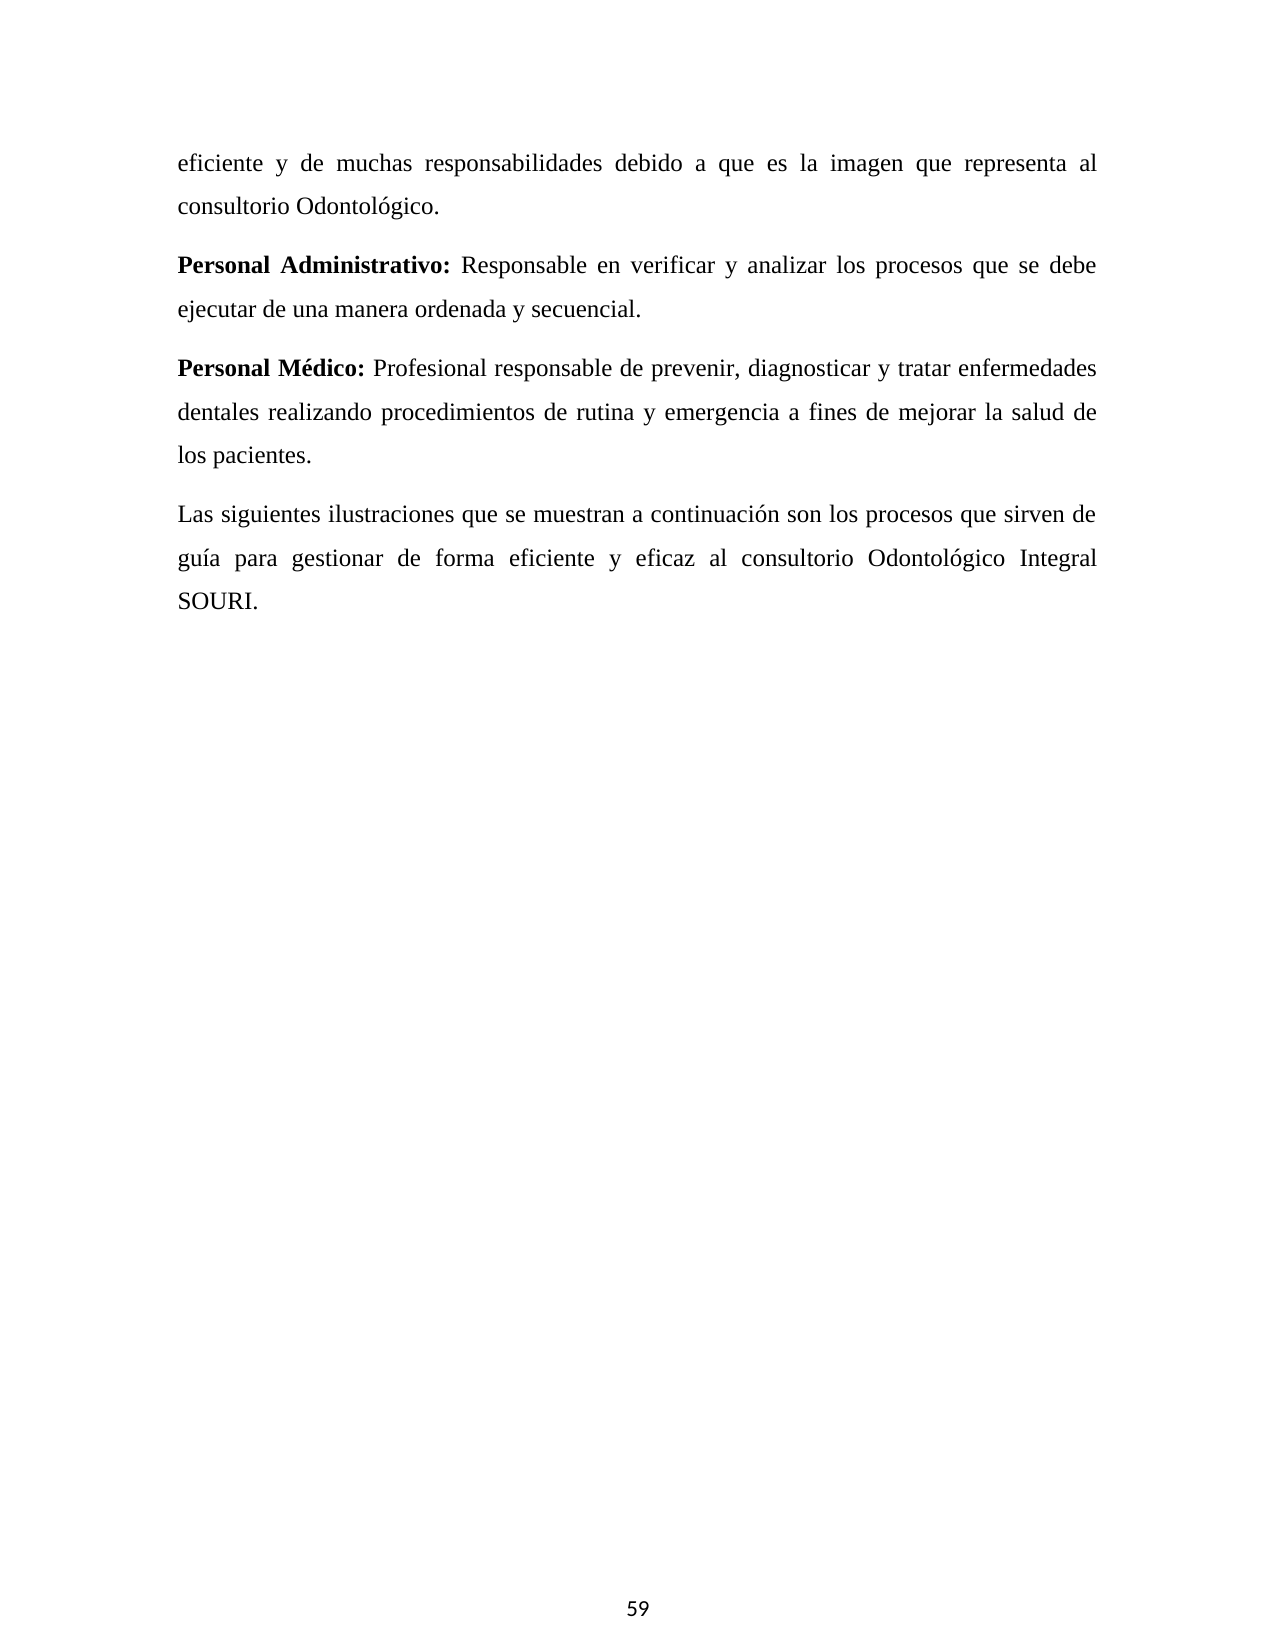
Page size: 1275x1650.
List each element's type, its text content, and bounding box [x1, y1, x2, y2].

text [177, 148, 1098, 219]
text Las siguientes ilustraciones que se muestran a continuación son los procesos que sirven de guía para gestionar de forma eficiente y eficaz al consultorio Odontológico Integral SOURI. [177, 499, 1098, 614]
text Personal Médico: Profesional responsable de prevenir, diagnosticar y tratar enfermedades dentales realizando procedimientos de rutina y emergencia a fines de mejorar la salud de los pacientes. [177, 353, 1098, 468]
text Personal Administrativo: Responsable en verificar y analizar los procesos que se debe ejecutar de una manera ordenada y secuencial. [177, 251, 1098, 322]
